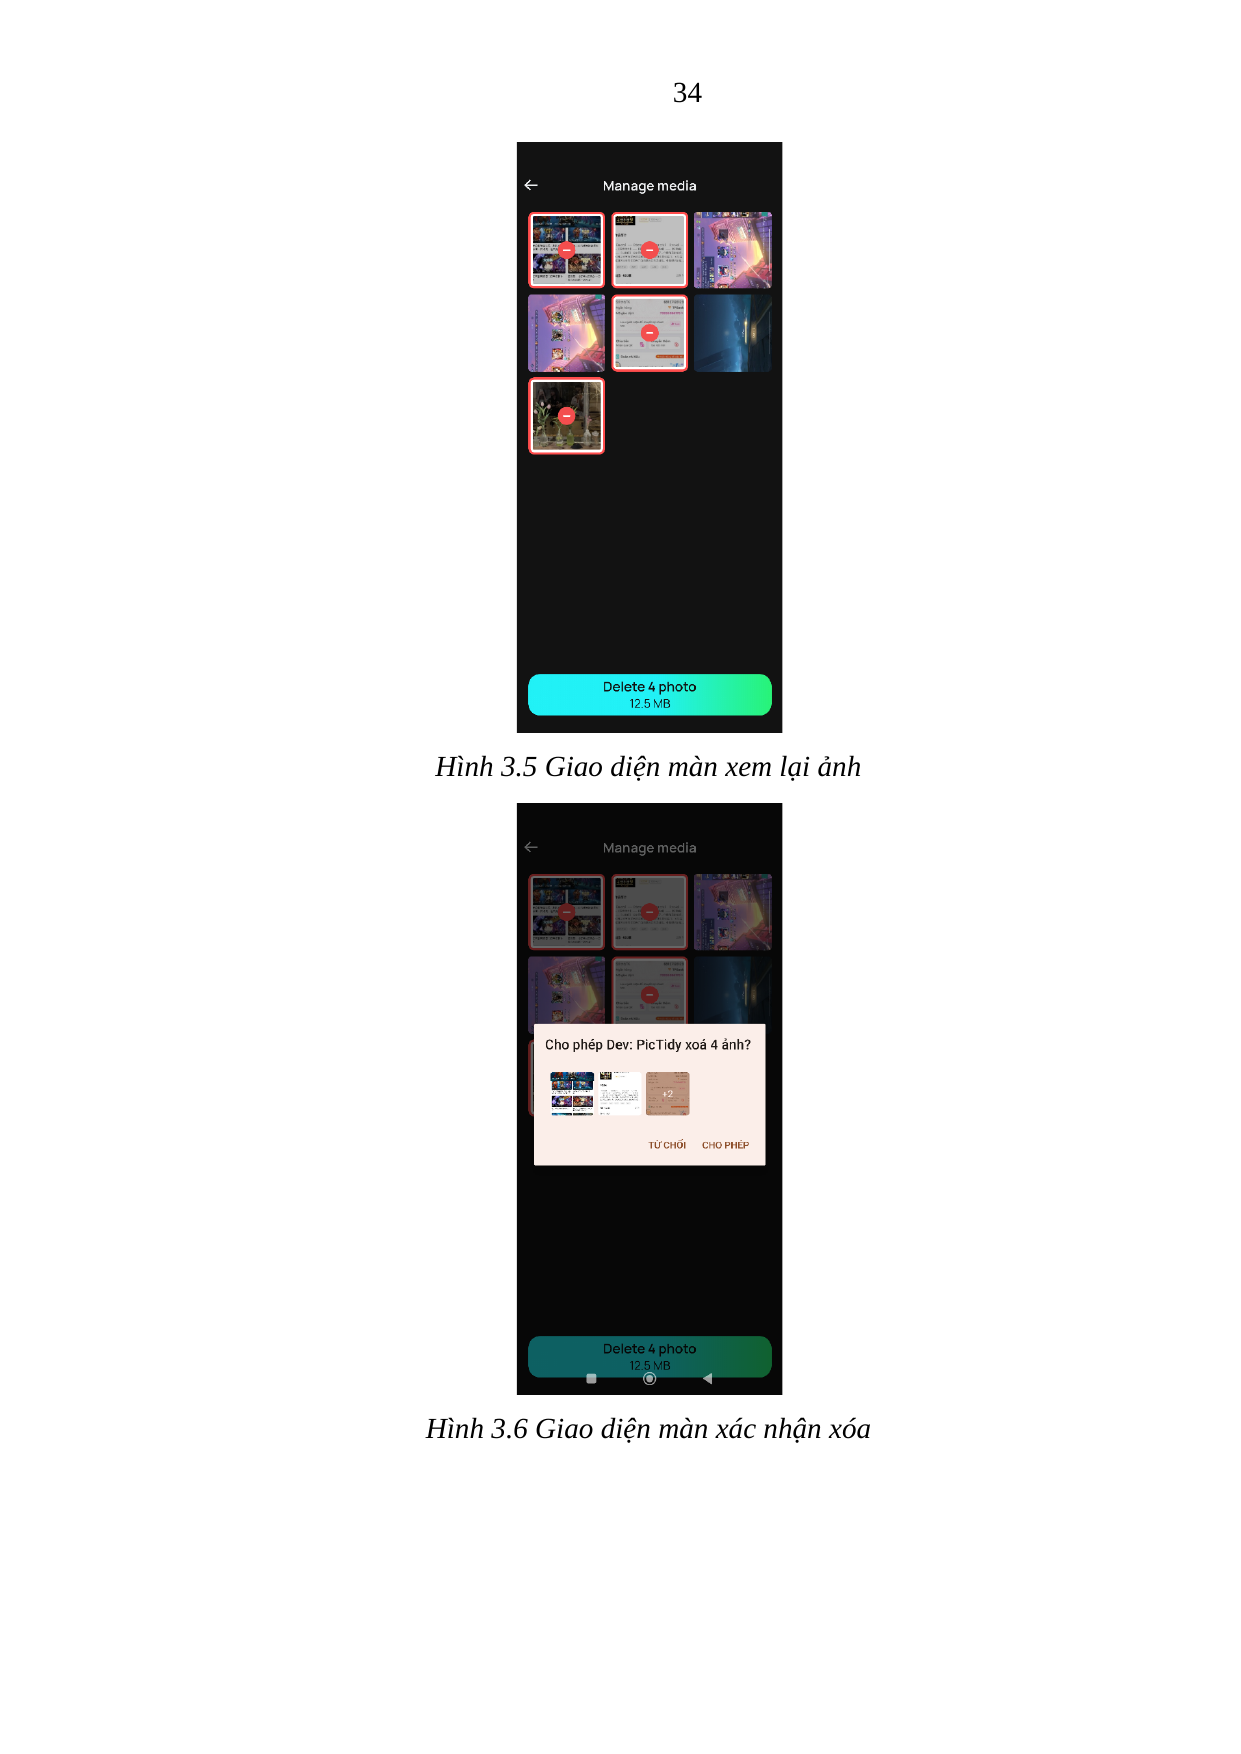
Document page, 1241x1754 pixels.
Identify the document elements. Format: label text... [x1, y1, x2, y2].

picture [516, 142, 783, 733]
picture [516, 803, 783, 1395]
text Hình 3.5 Giao diện màn xem lại ảnh [177, 749, 1122, 783]
text Hình 3.6 Giao diện màn xác nhận xóa [177, 1411, 1122, 1444]
